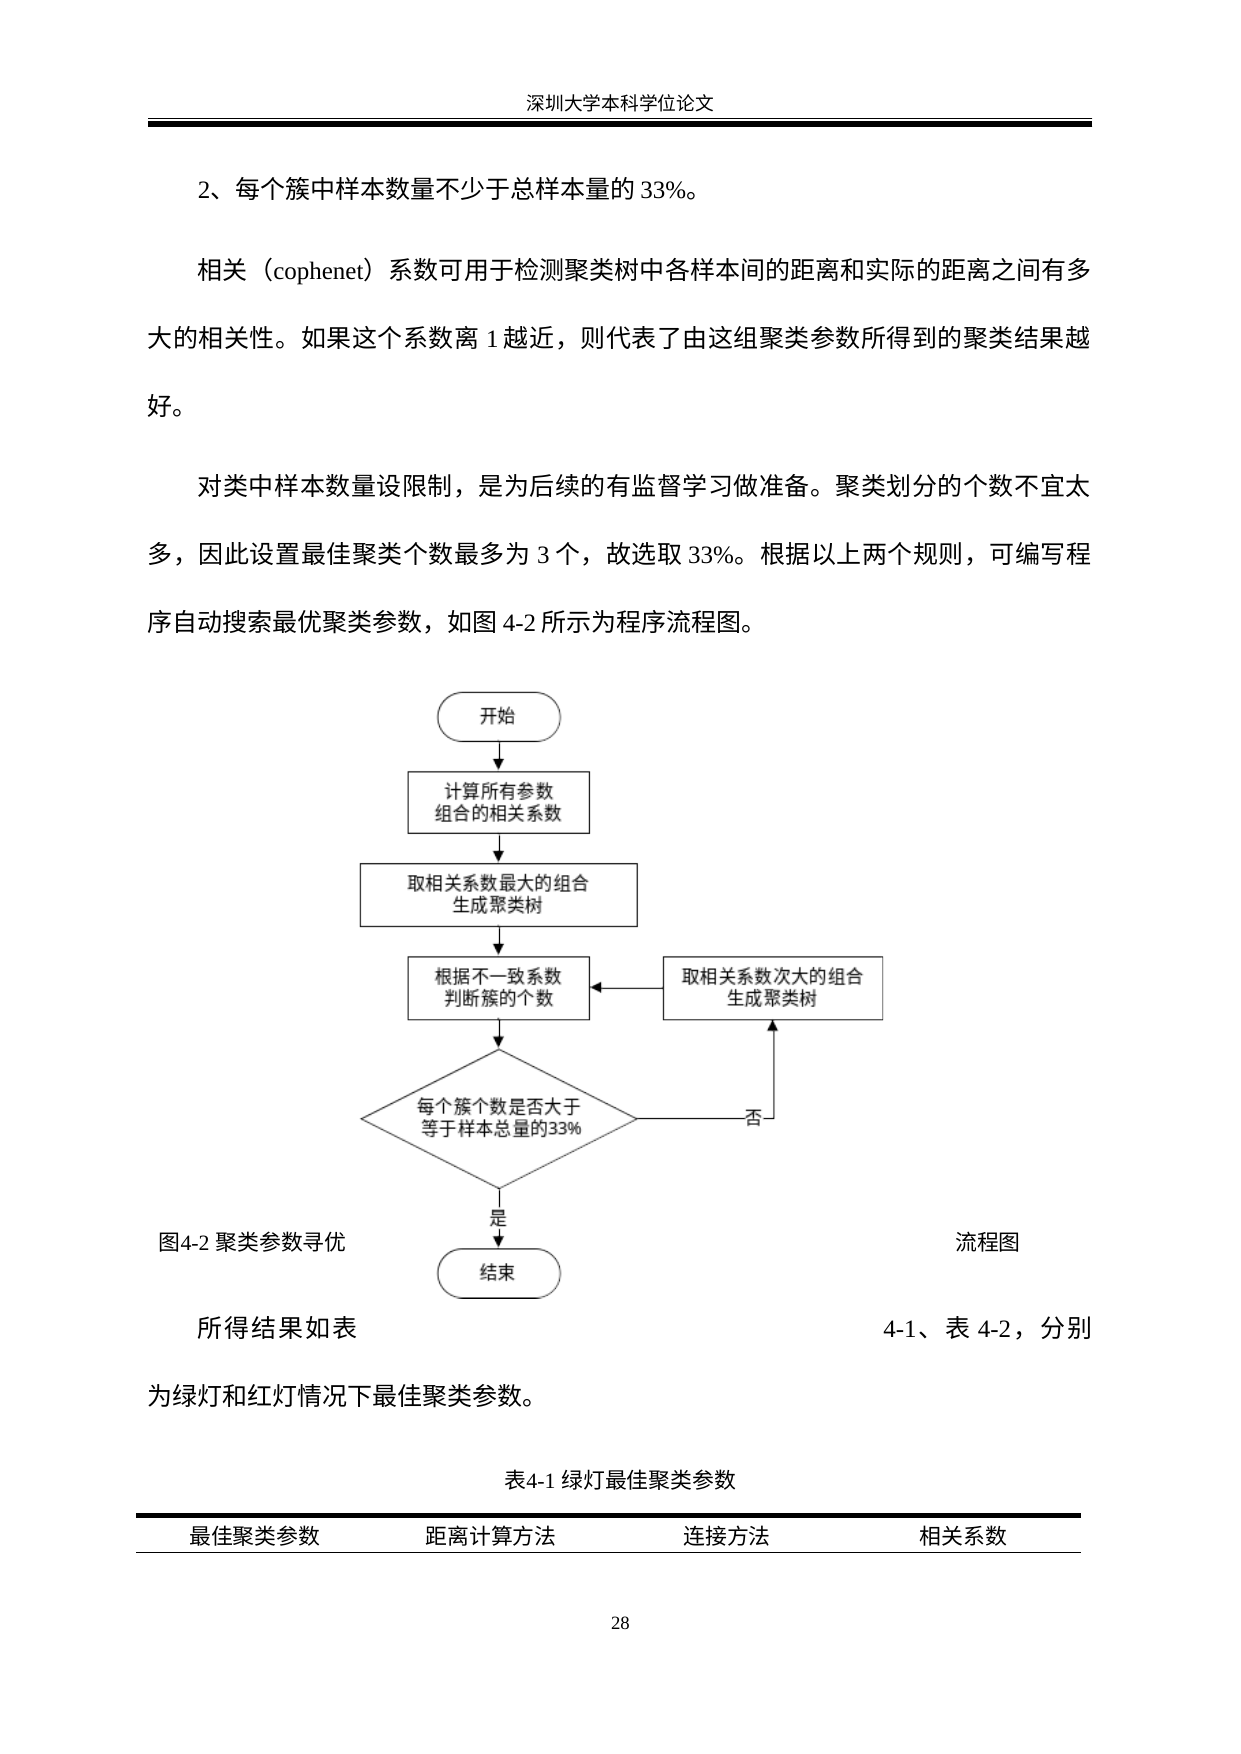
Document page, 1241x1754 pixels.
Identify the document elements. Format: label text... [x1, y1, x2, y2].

table_header 距离计算方法 [373, 1518, 609, 1552]
text 相关（cophenet）系数可用于检测聚类树中各样本间的距离和实际的距离之间有多大的相关性。如果这个系数离1越近，则代表了由这组聚类参数所得到的聚类结果越好。 [148, 234, 1092, 438]
text 所得结果如表4-1、表4-2，分别为绿灯和红灯情况下最佳聚类参数。 [148, 1292, 1092, 1428]
text 对类中样本数量设限制，是为后续的有监督学习做准备。聚类划分的个数不宜太多，因此设置最佳聚类个数最多为3个，故选取33%。根据以上两个规则，可编写程序自动搜索最优聚类参数，如图4-2所示为程序流程图。 [148, 451, 1092, 654]
table_header 连接方法 [609, 1518, 845, 1552]
table_header 最佳聚类参数 [136, 1518, 373, 1552]
subtitle 聚类参数寻优流程图 [501, 1224, 1092, 1258]
subtitle 聚类参数寻优流程图 [148, 1224, 497, 1258]
table_header 相关系数 [845, 1518, 1081, 1552]
text 2、每个簇中样本数量不少于总样本量的33%。 [148, 154, 1092, 222]
subtitle 绿灯最佳聚类参数 [148, 1462, 1092, 1496]
